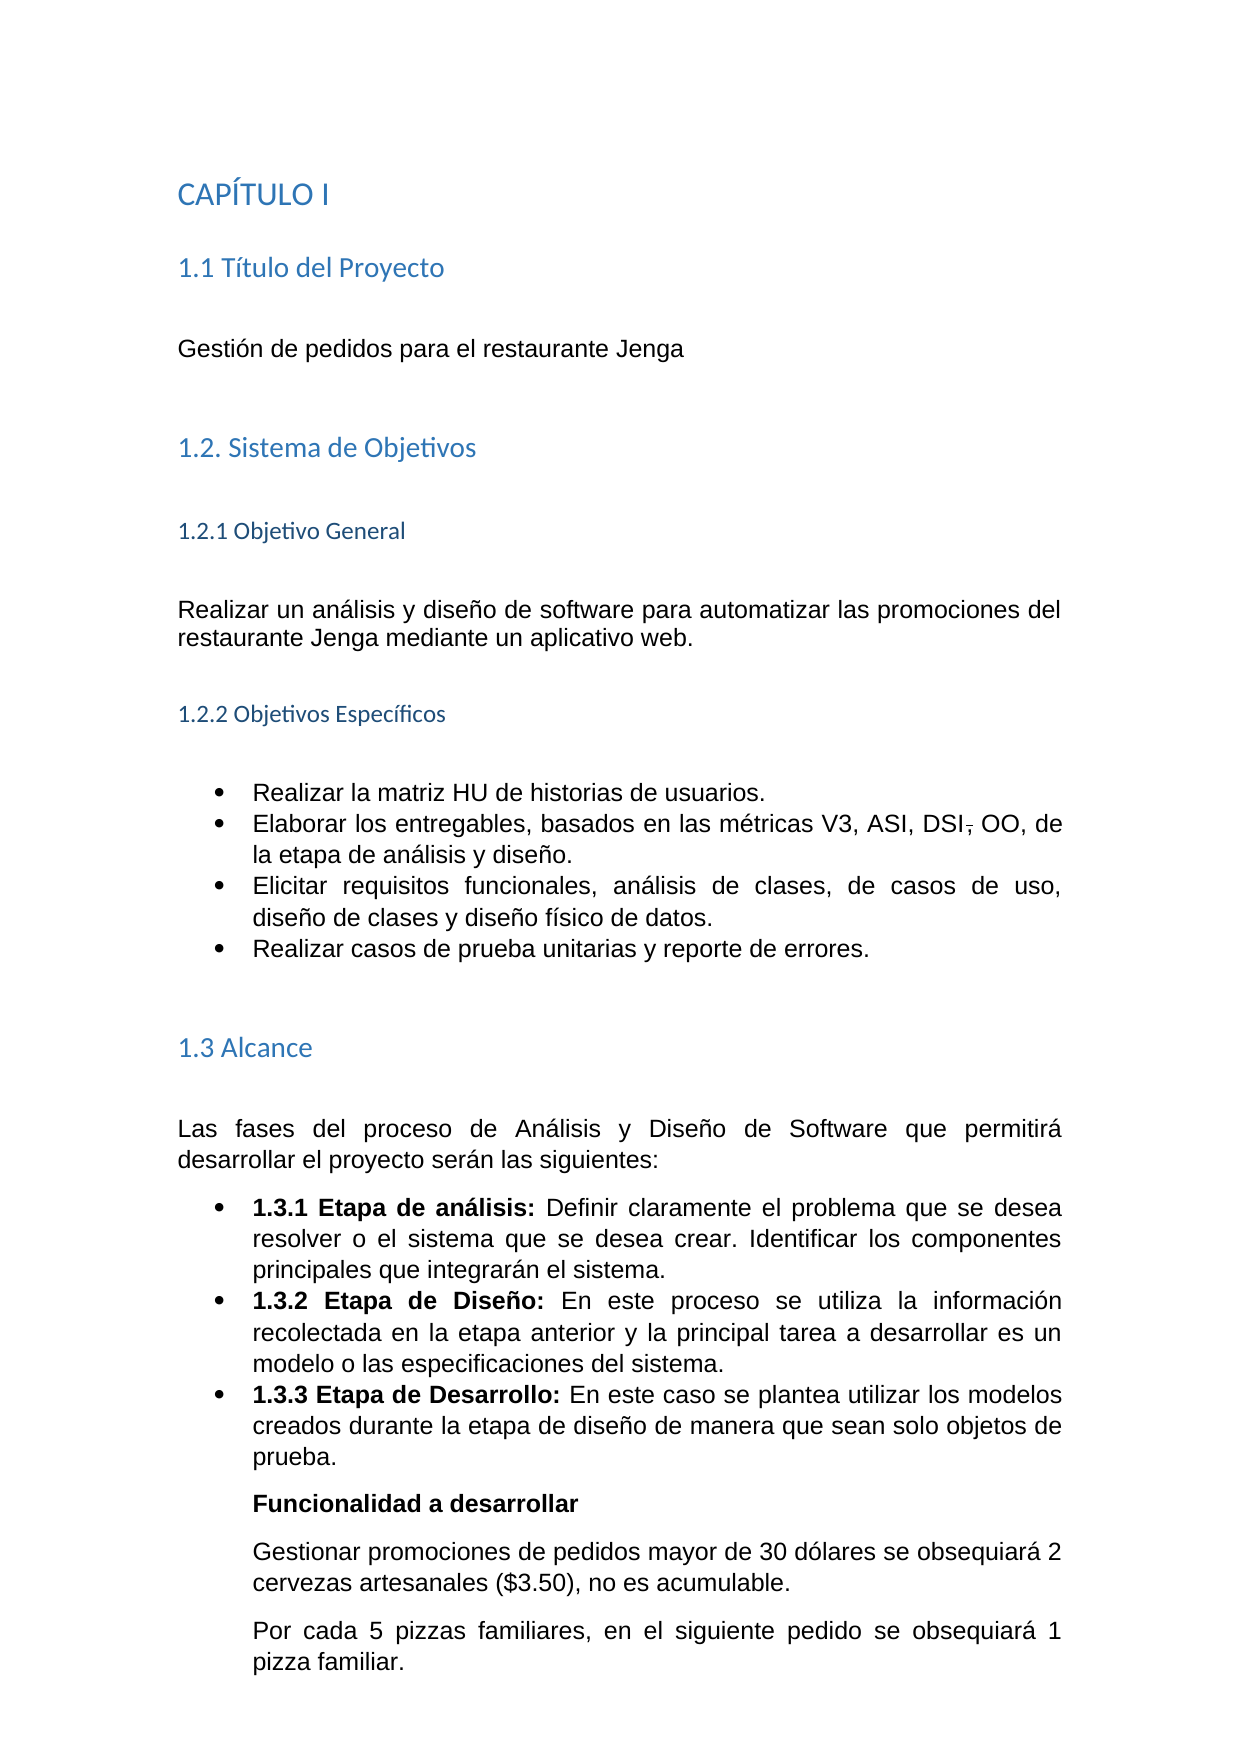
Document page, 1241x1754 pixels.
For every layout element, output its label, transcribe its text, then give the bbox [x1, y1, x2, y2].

text Funcionalidad a desarrollar [177, 1489, 1063, 1518]
subtitle 1.2.1 Objetivo General [177, 515, 1063, 545]
text Realizar un análisis y diseño de software para automatizar las promociones del restaurante Jenga mediante un aplicativo web. [177, 594, 1063, 652]
list 1.3.3 Etapa de Desarrollo: En este caso se plantea utilizar los modelos creados durante la etapa de diseño de manera que sean solo objetos de prueba. [215, 1379, 1063, 1471]
list Elaborar los entregables, basados en las métricas V3, ASI, DSI, OO, de la etapa de análisis y diseño. [215, 809, 1063, 869]
text Gestión de pedidos para el restaurante Jenga [177, 334, 1063, 363]
text Las fases del proceso de Análisis y Diseño de Software que permitirá desarrollar el proyecto serán las siguientes: [177, 1114, 1063, 1174]
list 1.3.2 Etapa de Diseño: En este proceso se utiliza la información recolectada en la etapa anterior y la principal tarea a desarrollar es un modelo o las especificaciones del sistema. [215, 1286, 1063, 1377]
list 1.3.1 Etapa de análisis: Definir claramente el problema que se desea resolver o el sistema que se desea crear. Identificar los componentes principales que integrarán el sistema. [215, 1193, 1063, 1284]
subtitle 1.2.2 Objetivos Específicos [177, 698, 1063, 729]
subtitle Título del Proyecto [177, 249, 1063, 284]
list Realizar casos de prueba unitarias y reporte de errores. [215, 933, 1063, 962]
list Elicitar requisitos funcionales, análisis de clases, de casos de uso, diseño de clases y diseño físico de datos. [215, 871, 1063, 931]
subtitle 1.3 Alcance [177, 1029, 1063, 1065]
subtitle CAPÍTULO I [177, 173, 1063, 213]
text Gestionar promociones de pedidos mayor de 30 dólares se obsequiará 2 cervezas artesanales ($3.50), no es acumulable. [252, 1537, 1063, 1597]
text Por cada 5 pizzas familiares, en el siguiente pedido se obsequiará 1 pizza familiar. [252, 1616, 1063, 1676]
subtitle 1.2. Sistema de Objetivos [177, 429, 1063, 465]
list Realizar la matriz HU de historias de usuarios. [215, 778, 1063, 807]
